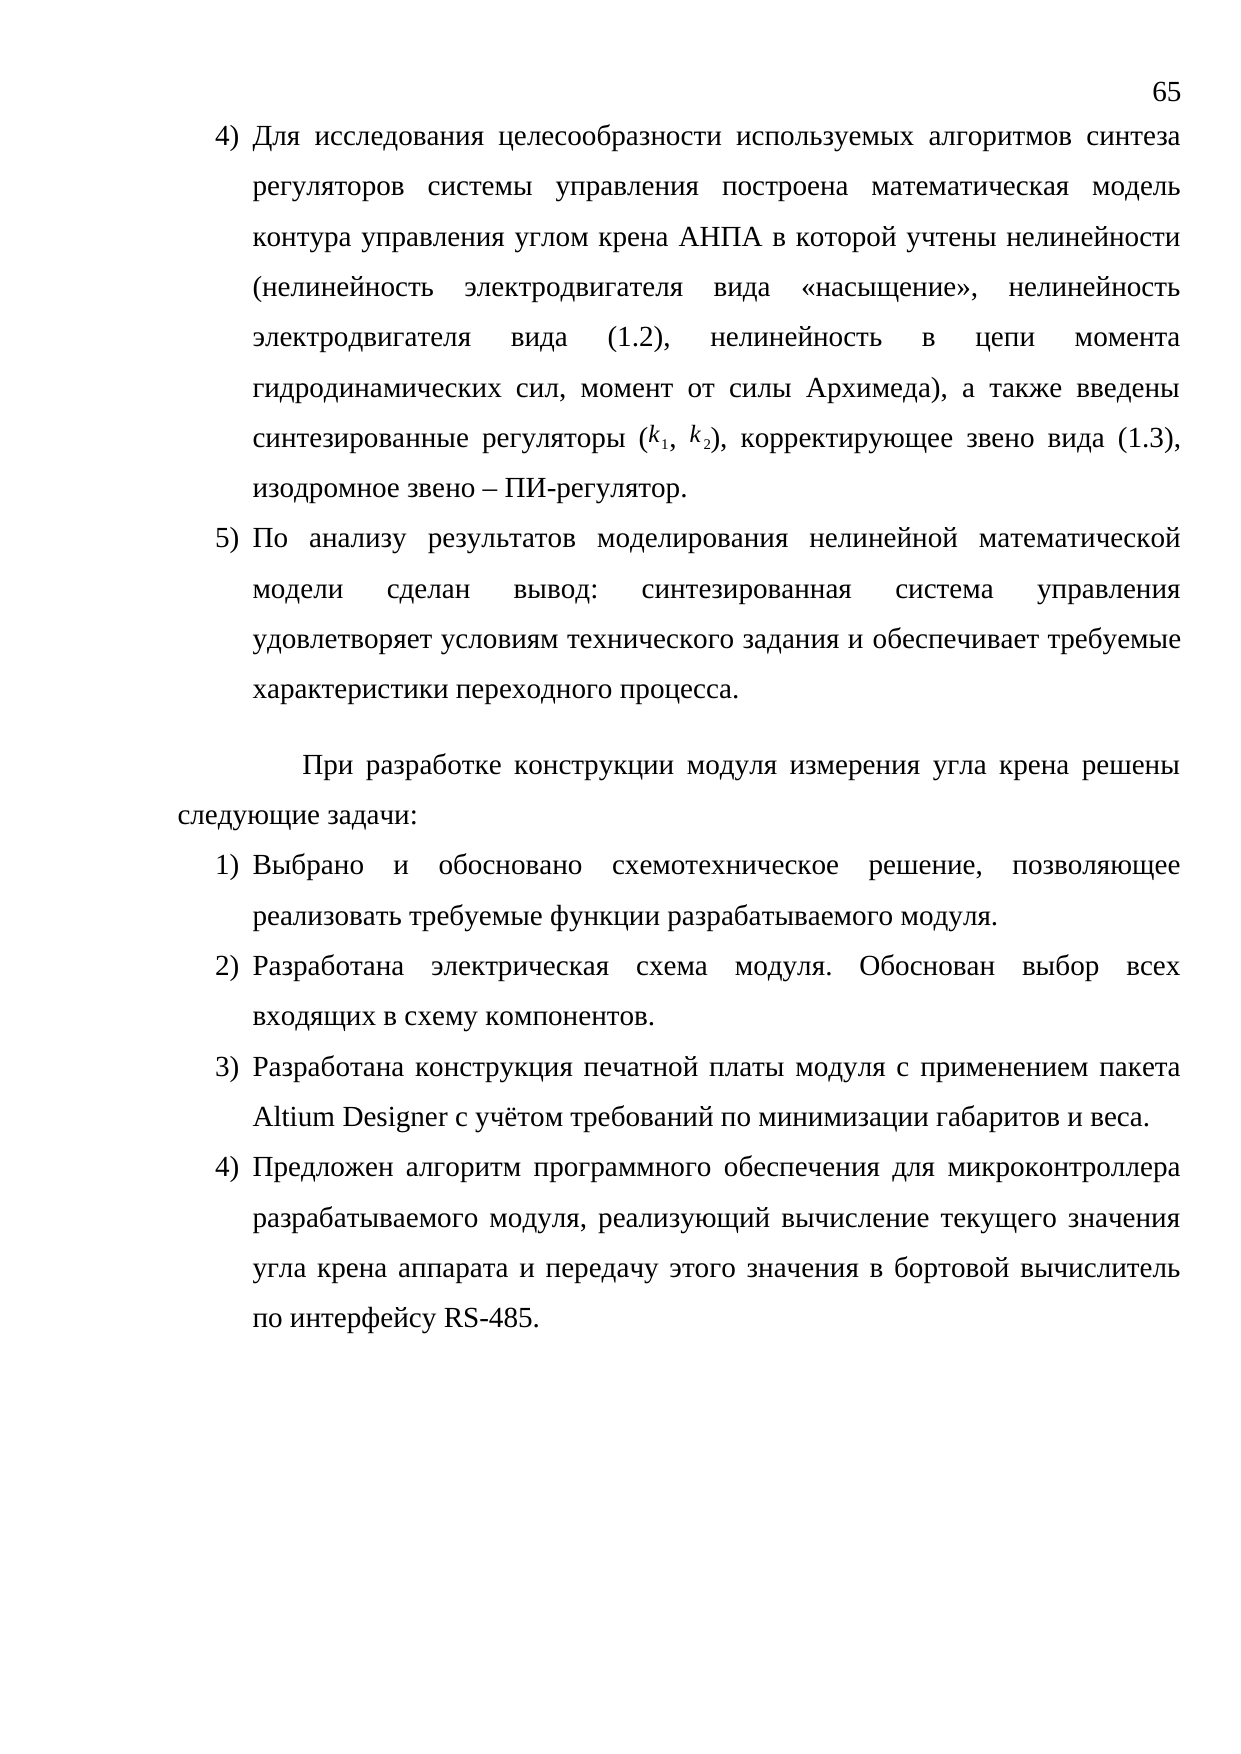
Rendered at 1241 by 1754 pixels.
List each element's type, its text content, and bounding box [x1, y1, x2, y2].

text При разработке конструкции модуля измерения угла крена решены следующие задачи: [177, 747, 1181, 831]
list Для исследования целесообразности используемых алгоритмов синтеза регуляторов системы управления построена математическая модель контура управления углом крена АНПА в которой учтены нелинейности (нелинейность электродвигателя вида «насыщение», нелинейность электродвигателя вида (1.2), нелинейность в цепи момента гидродинамических сил, момент от силы Архимеда), а также введены синтезированные регуляторы (, ), корректирующее звено вида (1.3), изодромное звено – ПИ-регулятор. [215, 118, 1181, 504]
list Разработана электрическая схема модуля. Обоснован выбор всех входящих в схему компонентов. [215, 948, 1181, 1032]
list Разработана конструкция печатной платы модуля с применением пакета Altium Designer с учётом требований по минимизации габаритов и веса. [215, 1049, 1181, 1133]
list По анализу результатов моделирования нелинейной математической модели сделан вывод: синтезированная система управления удовлетворяет условиям технического задания и обеспечивает требуемые характеристики переходного процесса. [215, 521, 1181, 705]
list Выбрано и обосновано схемотехническое решение, позволяющее реализовать требуемые функции разрабатываемого модуля. [215, 847, 1181, 931]
list Предложен алгоритм программного обеспечения для микроконтроллера разрабатываемого модуля, реализующий вычисление текущего значения угла крена аппарата и передачу этого значения в бортовой вычислитель по интерфейсу RS-485. [215, 1149, 1181, 1334]
